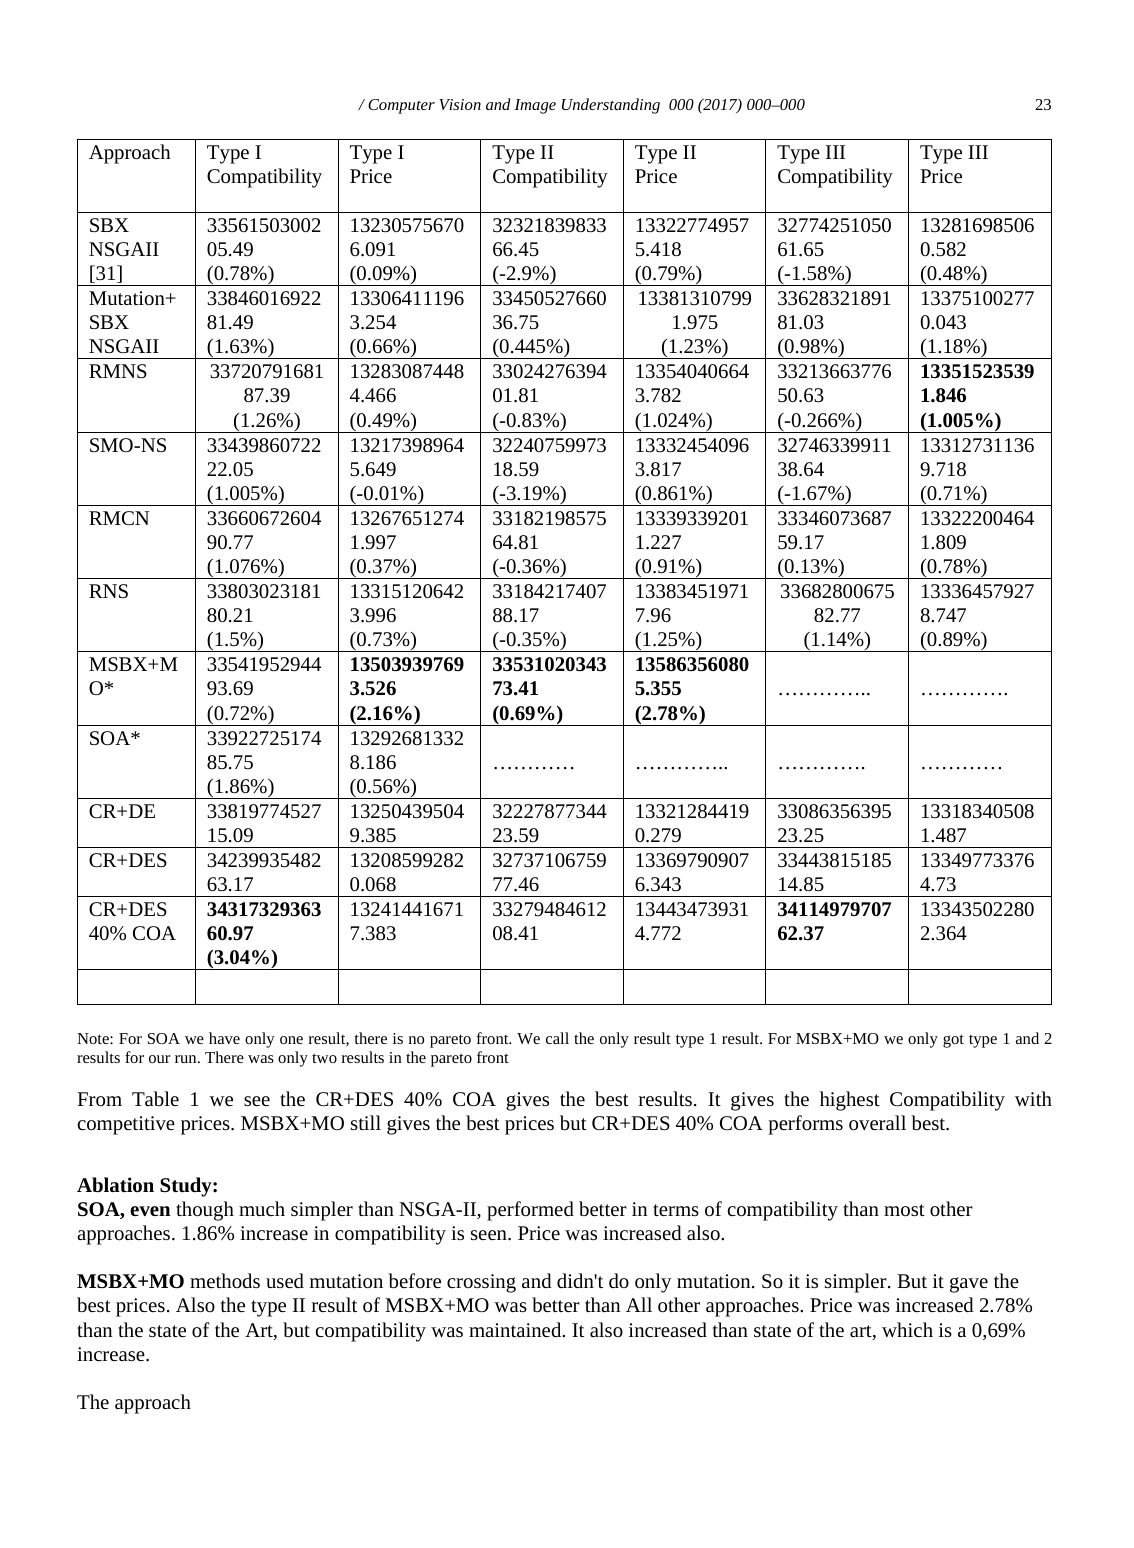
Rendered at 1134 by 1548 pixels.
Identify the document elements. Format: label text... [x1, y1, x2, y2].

table_cell 3411497970762.37 [766, 897, 908, 969]
table_cell 133064111963.254 (0.66%) [339, 286, 480, 358]
table_cell 3302427639401.81 (-0.83%) [481, 359, 623, 432]
table_cell 132173989645.649 (-0.01%) [339, 433, 480, 505]
text Ablation Study: [77, 1173, 1051, 1197]
table_header Type I Compatibility [196, 140, 338, 212]
table_cell 3343986072222.05 (1.005%) [196, 433, 338, 505]
table_cell 3384601692281.49 (1.63%) [196, 286, 338, 358]
table_cell ………….. [766, 652, 908, 724]
table_cell 3368280067582.77 (1.14%) [766, 579, 908, 651]
table_cell 133222004641.809 (0.78%) [909, 506, 1051, 578]
table_cell RMNS [78, 359, 195, 432]
table_cell 132504395049.385 [339, 799, 480, 847]
table_cell 3423993548263.17 [196, 848, 338, 896]
table_header Type III Price [909, 140, 1051, 212]
table_cell [481, 970, 623, 1004]
text The approach [77, 1390, 1051, 1414]
table_cell 133151206423.996 (0.73%) [339, 579, 480, 651]
table_cell 3321366377650.63 (-0.266%) [766, 359, 908, 432]
table_cell 3308635639523.25 [766, 799, 908, 847]
text Note: For SOA we have only one result, there is no pareto front. We call the only result type 1 result. For MSBX+MO we only got type 1 and 2 results for our run. There was only two results in the pareto front [77, 1029, 1054, 1067]
table_cell 3318219857564.81 (-0.36%) [481, 506, 623, 578]
table_cell 3345052766036.75 (0.445%) [481, 286, 623, 358]
table_cell [339, 970, 480, 1004]
table_cell 133515235391.846 (1.005%) [909, 359, 1051, 432]
table_cell [78, 970, 195, 1004]
table_cell CR+DE [78, 799, 195, 847]
table_cell 132830874484.466 (0.49%) [339, 359, 480, 432]
table_cell 132305756706.091 (0.09%) [339, 213, 480, 285]
table_cell [909, 970, 1051, 1004]
table_header Type II Compatibility [481, 140, 623, 212]
table_cell 3354195294493.69 (0.72%) [196, 652, 338, 724]
table_cell …………. [909, 652, 1051, 724]
text From Table 1 we see the CR+DES 40% COA gives the best results. It gives the highest Compatibility with competitive prices. MSBX+MO still gives the best prices but CR+DES 40% COA performs overall best. [77, 1087, 1054, 1135]
table_cell 133212844190.279 [624, 799, 765, 847]
table_cell CR+DES 40% COA [78, 897, 195, 969]
table_cell 3344381518514.85 [766, 848, 908, 896]
table_cell 133364579278.747 (0.89%) [909, 579, 1051, 651]
table_cell 133813107991.975 (1.23%) [624, 286, 765, 358]
table_cell ………… [481, 726, 623, 798]
table_cell [196, 970, 338, 1004]
table_cell 133697909076.343 [624, 848, 765, 896]
table_cell …………. [766, 726, 908, 798]
table_cell ………… [909, 726, 1051, 798]
table_cell 133834519717.96 (1.25%) [624, 579, 765, 651]
table_cell 3224075997318.59 (-3.19%) [481, 433, 623, 505]
table_cell [766, 970, 908, 1004]
table_cell 132926813328.186 (0.56%) [339, 726, 480, 798]
table_cell RMCN [78, 506, 195, 578]
table_cell 134434739314.772 [624, 897, 765, 969]
table_cell 133227749575.418 (0.79%) [624, 213, 765, 285]
table_cell 133497733764.73 [909, 848, 1051, 896]
table_cell Mutation+SBX NSGAII [78, 286, 195, 358]
table_cell 133751002770.043 (1.18%) [909, 286, 1051, 358]
table_cell 3334607368759.17 (0.13%) [766, 506, 908, 578]
table_cell 3362832189181.03 (0.98%) [766, 286, 908, 358]
table_cell 3277425105061.65 (-1.58%) [766, 213, 908, 285]
table_cell 133183405081.487 [909, 799, 1051, 847]
table_cell 3372079168187.39 (1.26%) [196, 359, 338, 432]
table_cell 3274633991138.64 (-1.67%) [766, 433, 908, 505]
table_cell 3392272517485.75 (1.86%) [196, 726, 338, 798]
table_cell 133127311369.718 (0.71%) [909, 433, 1051, 505]
table_cell 3222787734423.59 [481, 799, 623, 847]
table_cell RNS [78, 579, 195, 651]
table_cell 3232183983366.45 (-2.9%) [481, 213, 623, 285]
table_header Type III Compatibility [766, 140, 908, 212]
table_cell 3381977452715.09 [196, 799, 338, 847]
table_cell 3356150300205.49 (0.78%) [196, 213, 338, 285]
table_cell SOA* [78, 726, 195, 798]
table_cell 132816985060.582 (0.48%) [909, 213, 1051, 285]
text SOA, even though much simpler than NSGA-II, performed better in terms of compatibility than most other approaches. 1.86% increase in compatibility is seen. Price was increased also. [77, 1197, 1051, 1245]
table_header Approach [78, 140, 195, 212]
table_cell 3380302318180.21 (1.5%) [196, 579, 338, 651]
table_cell 3273710675977.46 [481, 848, 623, 896]
table_cell 3318421740788.17 (-0.35%) [481, 579, 623, 651]
table_cell 3431732936360.97 (3.04%) [196, 897, 338, 969]
table_cell 3327948461208.41 [481, 897, 623, 969]
table_cell 132414416717.383 [339, 897, 480, 969]
table_cell 3353102034373.41 (0.69%) [481, 652, 623, 724]
table_cell 133540406643.782 (1.024%) [624, 359, 765, 432]
table_cell [624, 970, 765, 1004]
table_cell CR+DES [78, 848, 195, 896]
table_header Type II Price [624, 140, 765, 212]
table_cell 132676512741.997 (0.37%) [339, 506, 480, 578]
table_cell 133324540963.817 (0.861%) [624, 433, 765, 505]
table_cell 135863560805.355 (2.78%) [624, 652, 765, 724]
table_cell 133435022802.364 [909, 897, 1051, 969]
table_cell MSBX+MO* [78, 652, 195, 724]
table_cell 3366067260490.77 (1.076%) [196, 506, 338, 578]
table_cell 132085992820.068 [339, 848, 480, 896]
text MSBX+MO methods used mutation before crossing and didn't do only mutation. So it is simpler. But it gave the best prices. Also the type II result of MSBX+MO was better than All other approaches. Price was increased 2.78% than the state of the Art, but compatibility was maintained. It also increased than state of the art, which is a 0,69% increase. [77, 1269, 1051, 1366]
table_cell 135039397693.526 (2.16%) [339, 652, 480, 724]
table_cell SBX NSGAII [78, 213, 195, 285]
table_cell SMO-NS [78, 433, 195, 505]
table_cell ………….. [624, 726, 765, 798]
table_cell 133393392011.227 (0.91%) [624, 506, 765, 578]
table_header Type I Price [339, 140, 480, 212]
